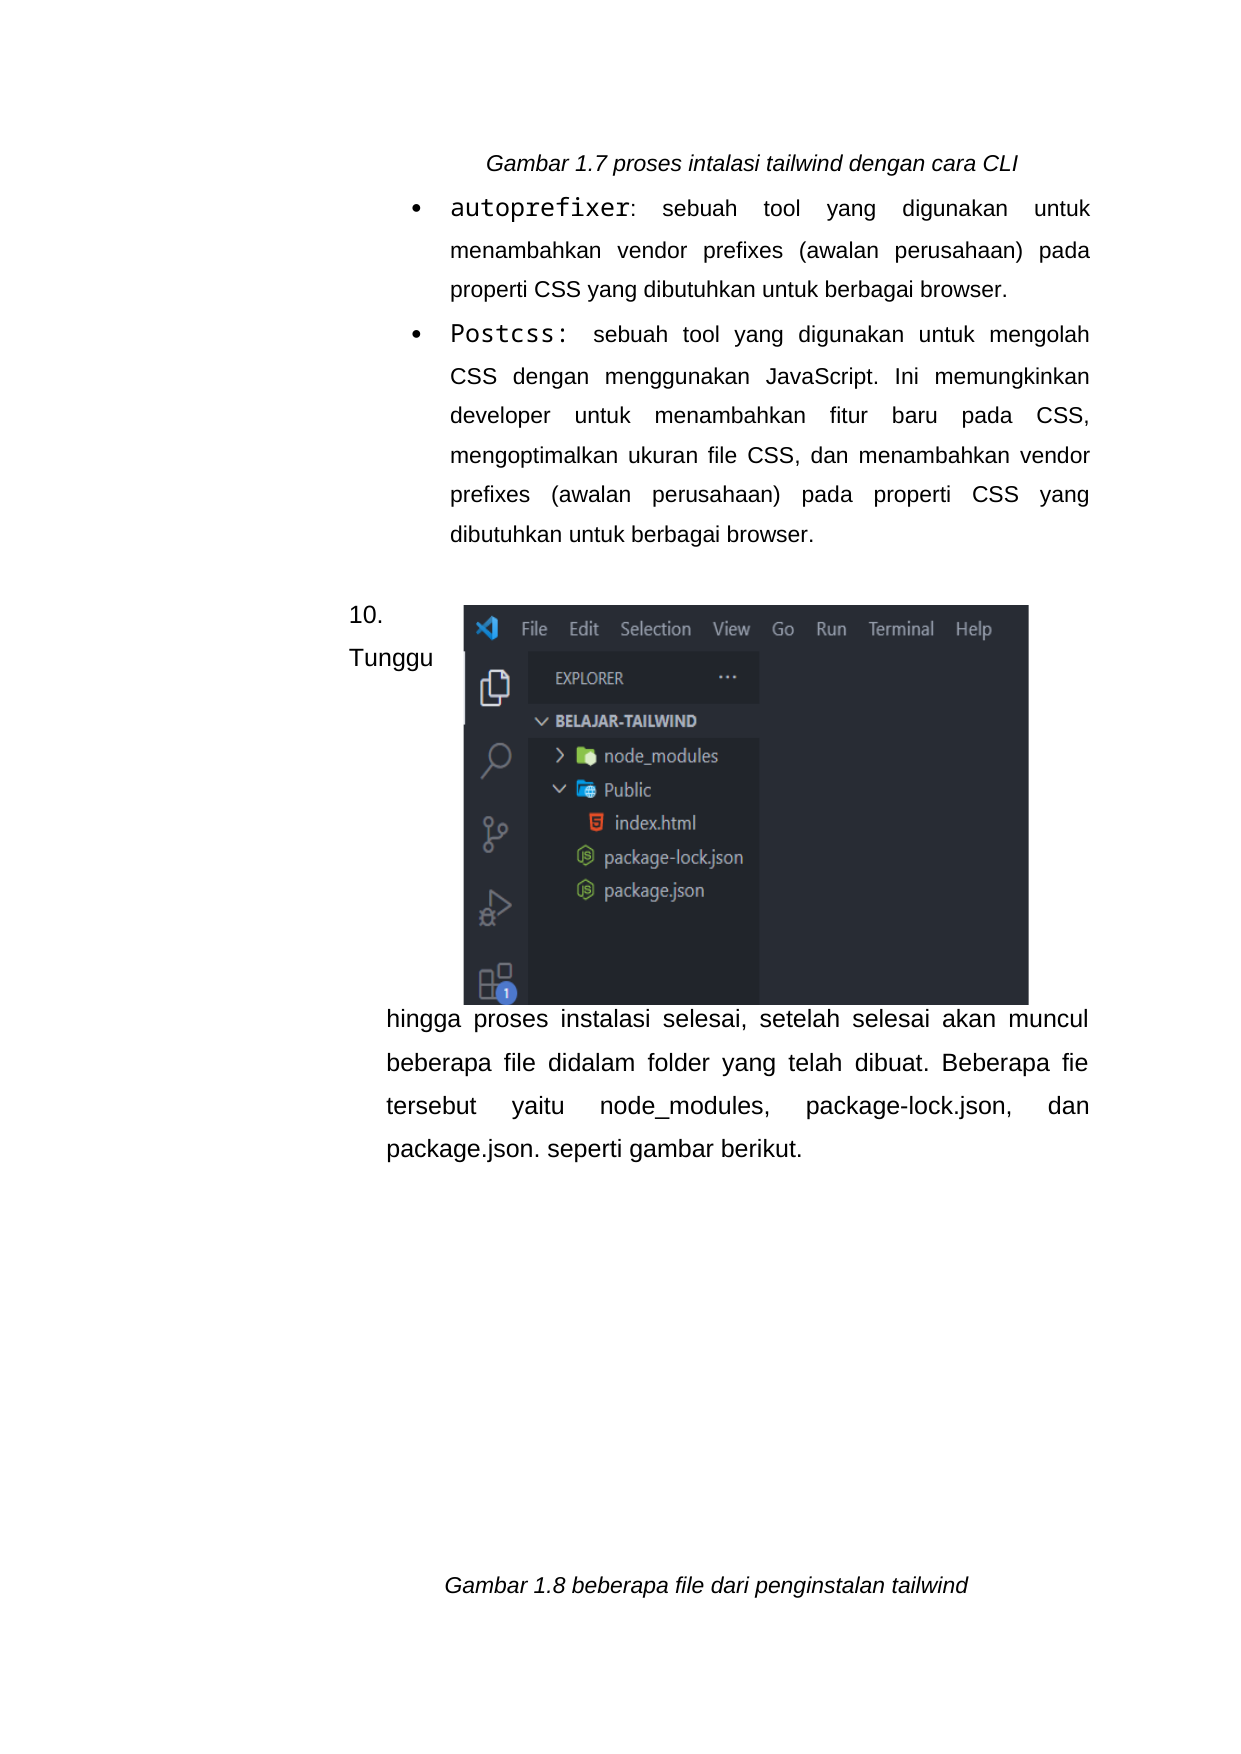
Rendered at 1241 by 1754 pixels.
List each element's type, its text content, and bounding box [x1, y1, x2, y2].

text Gambar 1.8 beberapa file dari penginstalan tailwind [253, 1572, 1090, 1599]
list Gambar 1.7 proses intalasi tailwind dengan cara CLI [416, 150, 1090, 176]
list Postcss: sebuah tool yang digunakan untuk mengolah CSS dengan menggunakan JavaScript. Ini memungkinkan developer untuk menambahkan fitur baru pada CSS, mengoptimalkan ukuran file CSS, dan menambahkan vendor prefixes (awalan perusahaan) pada properti CSS yang dibutuhkan untuk berbagai browser. [412, 316, 1090, 547]
picture [463, 605, 1029, 1005]
list autoprefixer: sebuah tool yang digunakan untuk menambahkan vendor prefixes (awalan perusahaan) pada properti CSS yang dibutuhkan untuk berbagai browser. [412, 189, 1090, 302]
